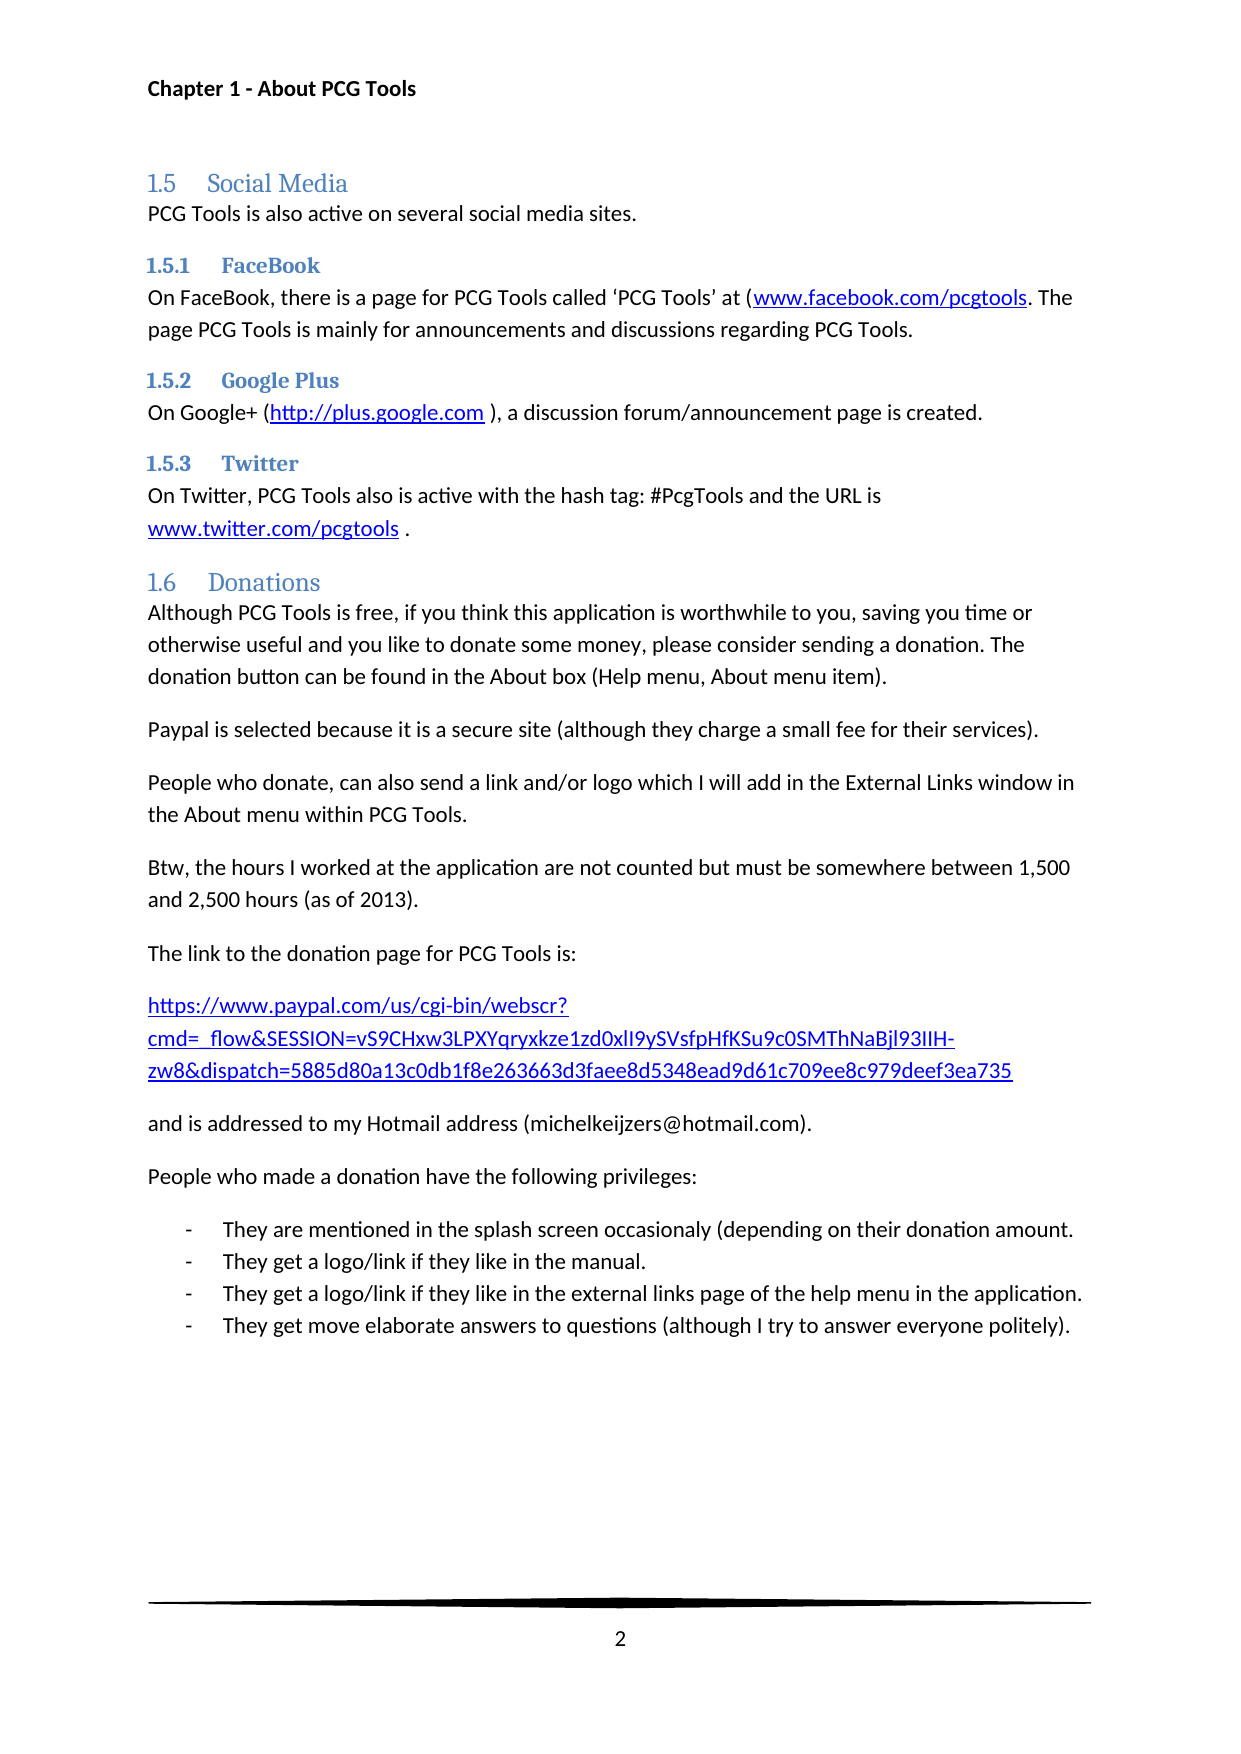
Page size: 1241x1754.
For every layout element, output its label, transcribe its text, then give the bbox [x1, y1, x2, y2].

text Although PCG Tools is free, if you think this application is worthwhile to you, saving you time or otherwise useful and you like to donate some money, please consider sending a donation. The donation button can be found in the About box (Help menu, About menu item). [148, 598, 1093, 690]
text On FaceBook, there is a page for PCG Tools called ‘PCG Tools’ at (www.facebook.com/pcgtools. The page PCG Tools is mainly for announcements and discussions regarding PCG Tools. [148, 283, 1093, 343]
list They get a logo/link if they like in the manual. [185, 1247, 1093, 1275]
list They are mentioned in the splash screen occasionaly (depending on their donation amount. [185, 1215, 1093, 1243]
text Paypal is selected because it is a secure site (although they charge a small fee for their services). [148, 715, 1093, 743]
subtitle Social Media [148, 168, 1093, 199]
list They get move elaborate answers to questions (although I try to answer everyone politely). [185, 1312, 1093, 1340]
text On Google+ (http://plus.google.com ), a discussion forum/announcement page is created. [148, 398, 1093, 426]
text and is addressed to my Hotmail address (michelkeijzers@hotmail.com). [148, 1109, 1093, 1137]
text PCG Tools is also active on several social media sites. [148, 199, 1093, 228]
text On Twitter, PCG Tools also is active with the hash tag: #PcgTools and the URL is www.twitter.com/pcgtools . [148, 481, 1093, 542]
text People who made a donation have the following privileges: [148, 1162, 1093, 1190]
subtitle Donations [148, 567, 1093, 598]
text Btw, the hours I worked at the application are not counted but must be somewhere between 1,500 and 2,500 hours (as of 2013). [148, 853, 1093, 914]
subtitle FaceBook [146, 253, 1093, 279]
subtitle Twitter [146, 451, 1093, 478]
text https://www.paypal.com/us/cgi-bin/webscr?cmd=_flow&SESSION=vS9CHxw3LPXYqryxkze1zd0xlI9ySVsfpHfKSu9c0SMThNaBjl93IIH-zw8&dispatch=5885d80a13c0db1f8e263663d3faee8d5348ead9d61c709ee8c979deef3ea735 [148, 992, 1093, 1084]
text People who donate, can also send a link and/or logo which I will add in the External Links window in the About menu within PCG Tools. [148, 768, 1093, 828]
list They get a logo/link if they like in the external links page of the help menu in the application. [185, 1279, 1093, 1307]
subtitle Google Plus [146, 368, 1093, 394]
text The link to the donation page for PCG Tools is: [148, 939, 1093, 967]
